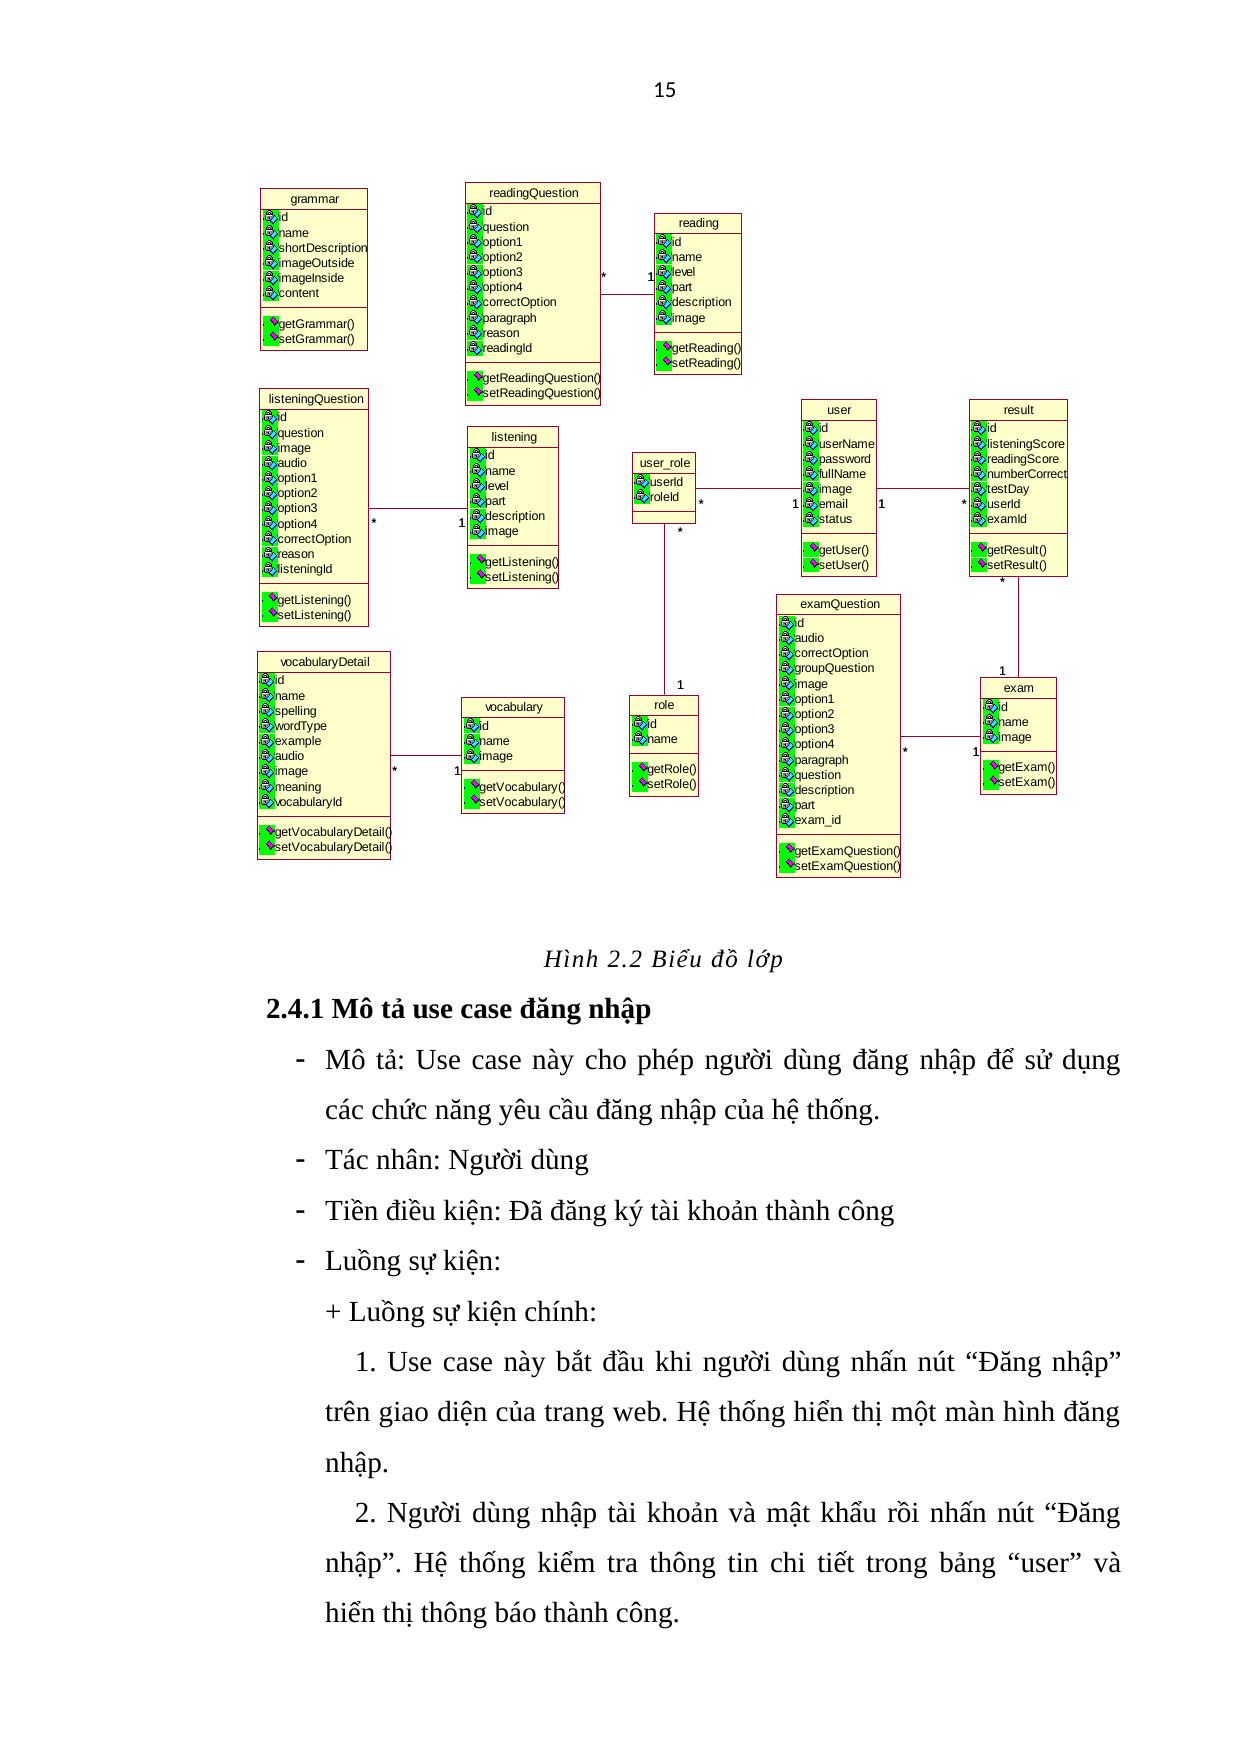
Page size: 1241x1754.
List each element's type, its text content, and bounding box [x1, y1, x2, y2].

list 2. Người dùng nhập tài khoản và mật khẩu rồi nhấn nút “Đăng nhập”. Hệ thống kiểm tra thông tin chi tiết trong bảng “user” và hiển thị thông báo thành công. [325, 1495, 1122, 1629]
list Tác nhân: Người dùng [295, 1142, 1122, 1176]
subtitle 2.4.1 Mô tả use case đăng nhập [207, 991, 1122, 1025]
list Mô tả: Use case này cho phép người dùng đăng nhập để sử dụng các chức năng yêu cầu đăng nhập của hệ thống. [295, 1042, 1122, 1126]
list Tiền điều kiện: Đã đăng ký tài khoản thành công [295, 1193, 1122, 1227]
list + Luồng sự kiện chính: [325, 1294, 1122, 1327]
list 1. Use case này bắt đầu khi người dùng nhấn nút “Đăng nhập” trên giao diện của trang web. Hệ thống hiển thị một màn hình đăng nhập. [325, 1344, 1122, 1478]
list Luồng sự kiện: [295, 1243, 1122, 1277]
